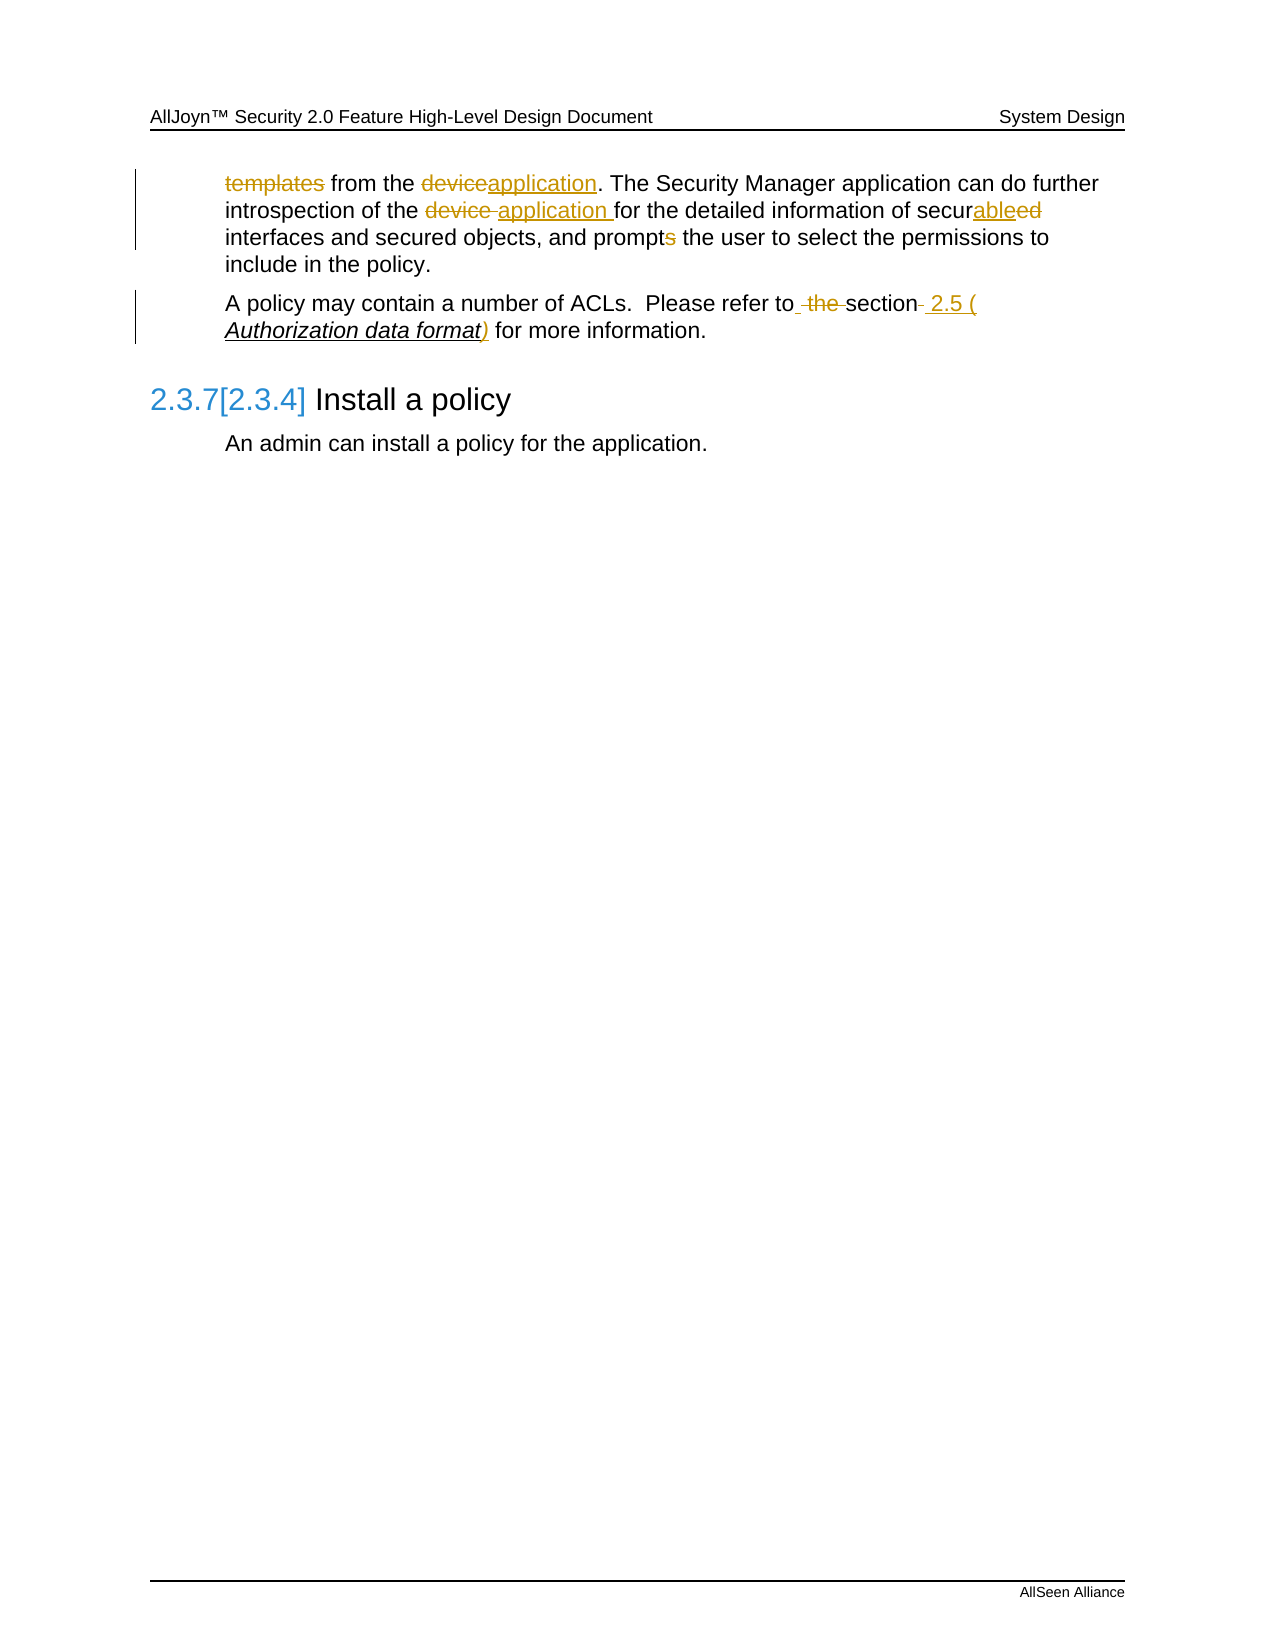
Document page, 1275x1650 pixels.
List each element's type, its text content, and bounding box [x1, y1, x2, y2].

text An admin can install a policy for the application. [225, 430, 1125, 457]
text A policy may contain a number of ACLs. Please refer tosection for more information. [225, 289, 1125, 344]
subtitle Install a policy [150, 381, 1125, 417]
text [225, 169, 1125, 277]
